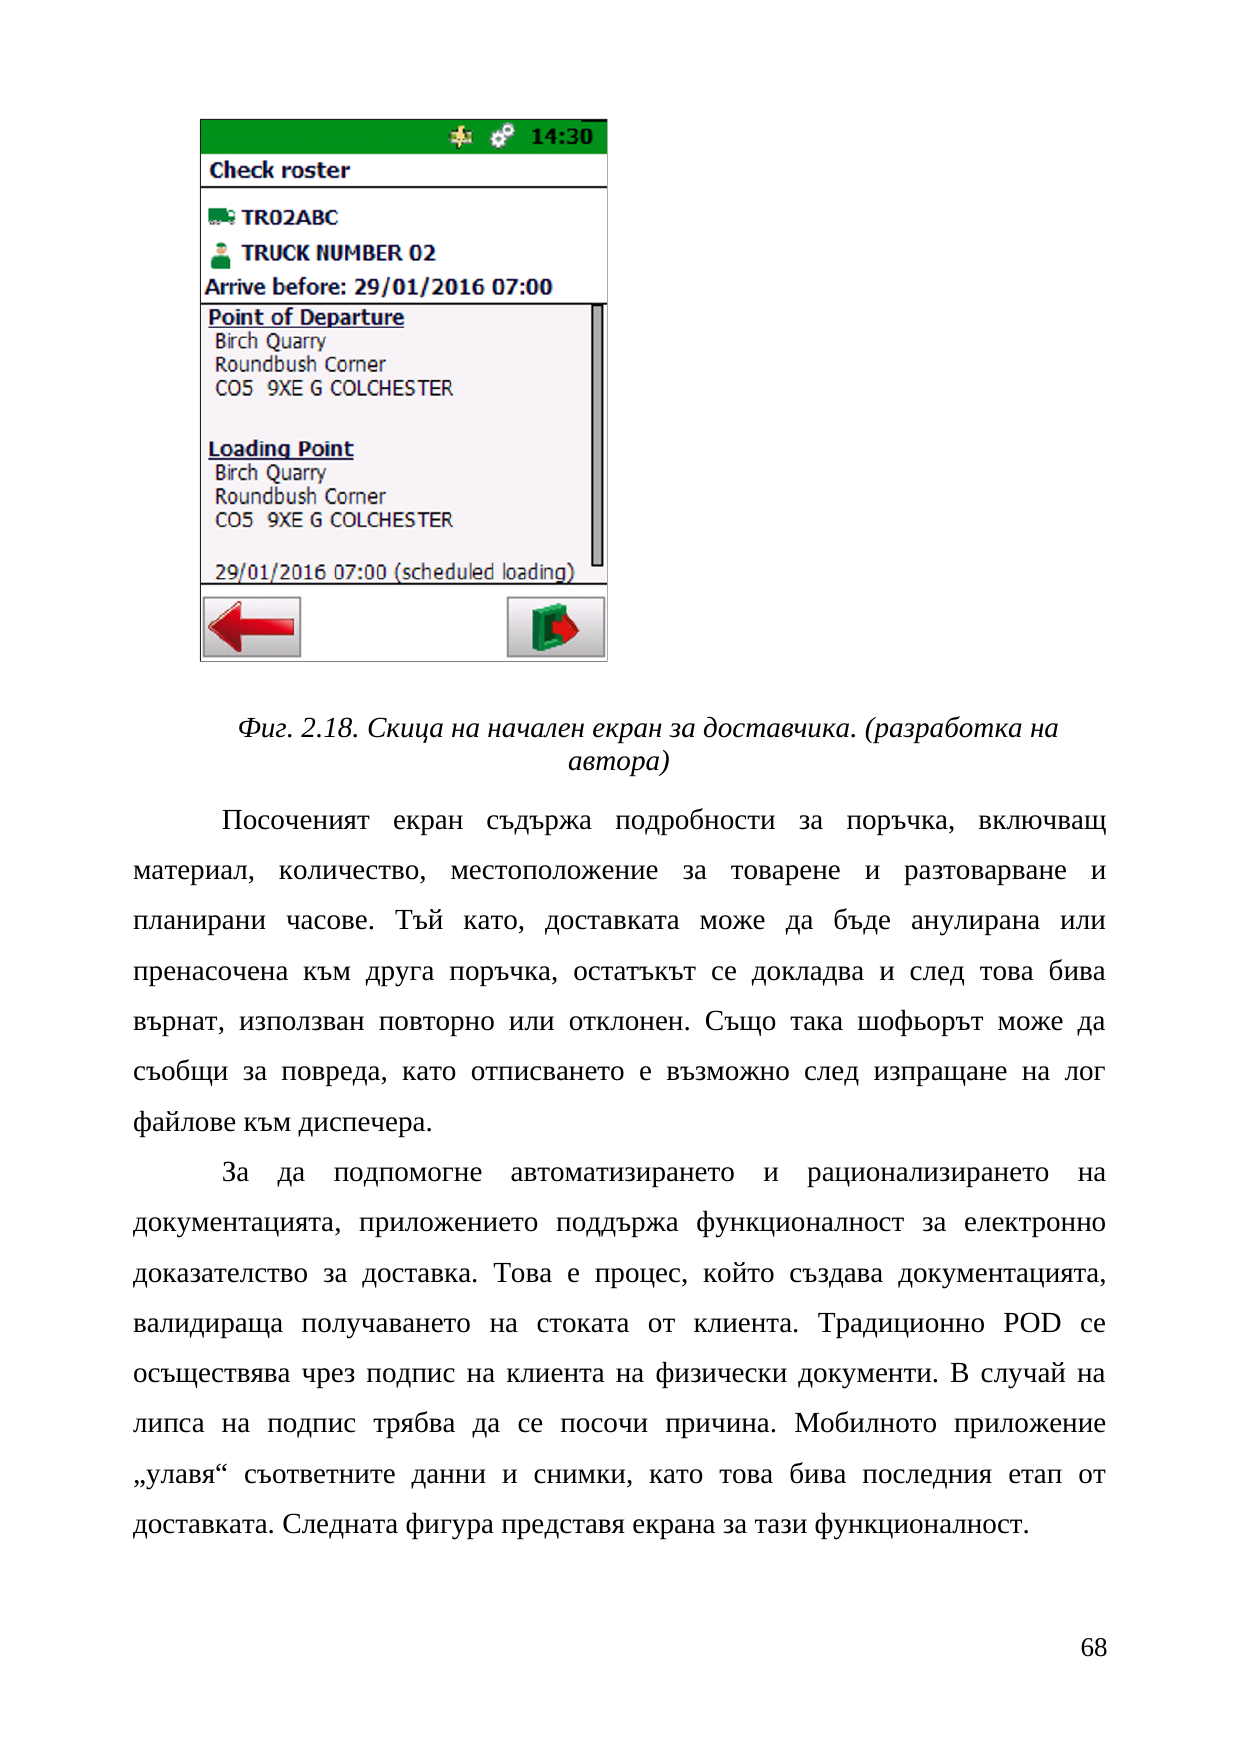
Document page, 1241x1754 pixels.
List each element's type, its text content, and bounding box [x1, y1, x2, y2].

picture [199, 118, 608, 662]
text За да подпомогне автоматизирането и рационализирането на документацията, приложението поддържа функционалност за електронно доказателство за доставка. Това е процес, който създава документацията, валидираща получаването на стоката от клиента. Традиционно POD се осъществява чрез подпис на клиента на физически документи. В случай на липса на подпис трябва да се посочи причина. Мобилното приложение „улавя“ съответните данни и снимки, като това бива последния етап от доставката. Следната фигура представя екрана за тази функционалност. [133, 1154, 1107, 1540]
title Фиг. 2.18. Скица на начален екран за доставчика. (разработка на автора) [133, 710, 1107, 777]
text Посоченият екран съдържа подробности за поръчка, включващ материал, количество, местоположение за товарене и разтоварване и планирани часове. Тъй като, доставката може да бъде анулирана или пренасочена към друга поръчка, остатъкът се докладва и след това бива върнат, използван повторно или отклонен. Също така шофьорът може да съобщи за повреда, като отписването е възможно след изпращане на лог файлове към диспечера. [133, 802, 1107, 1137]
